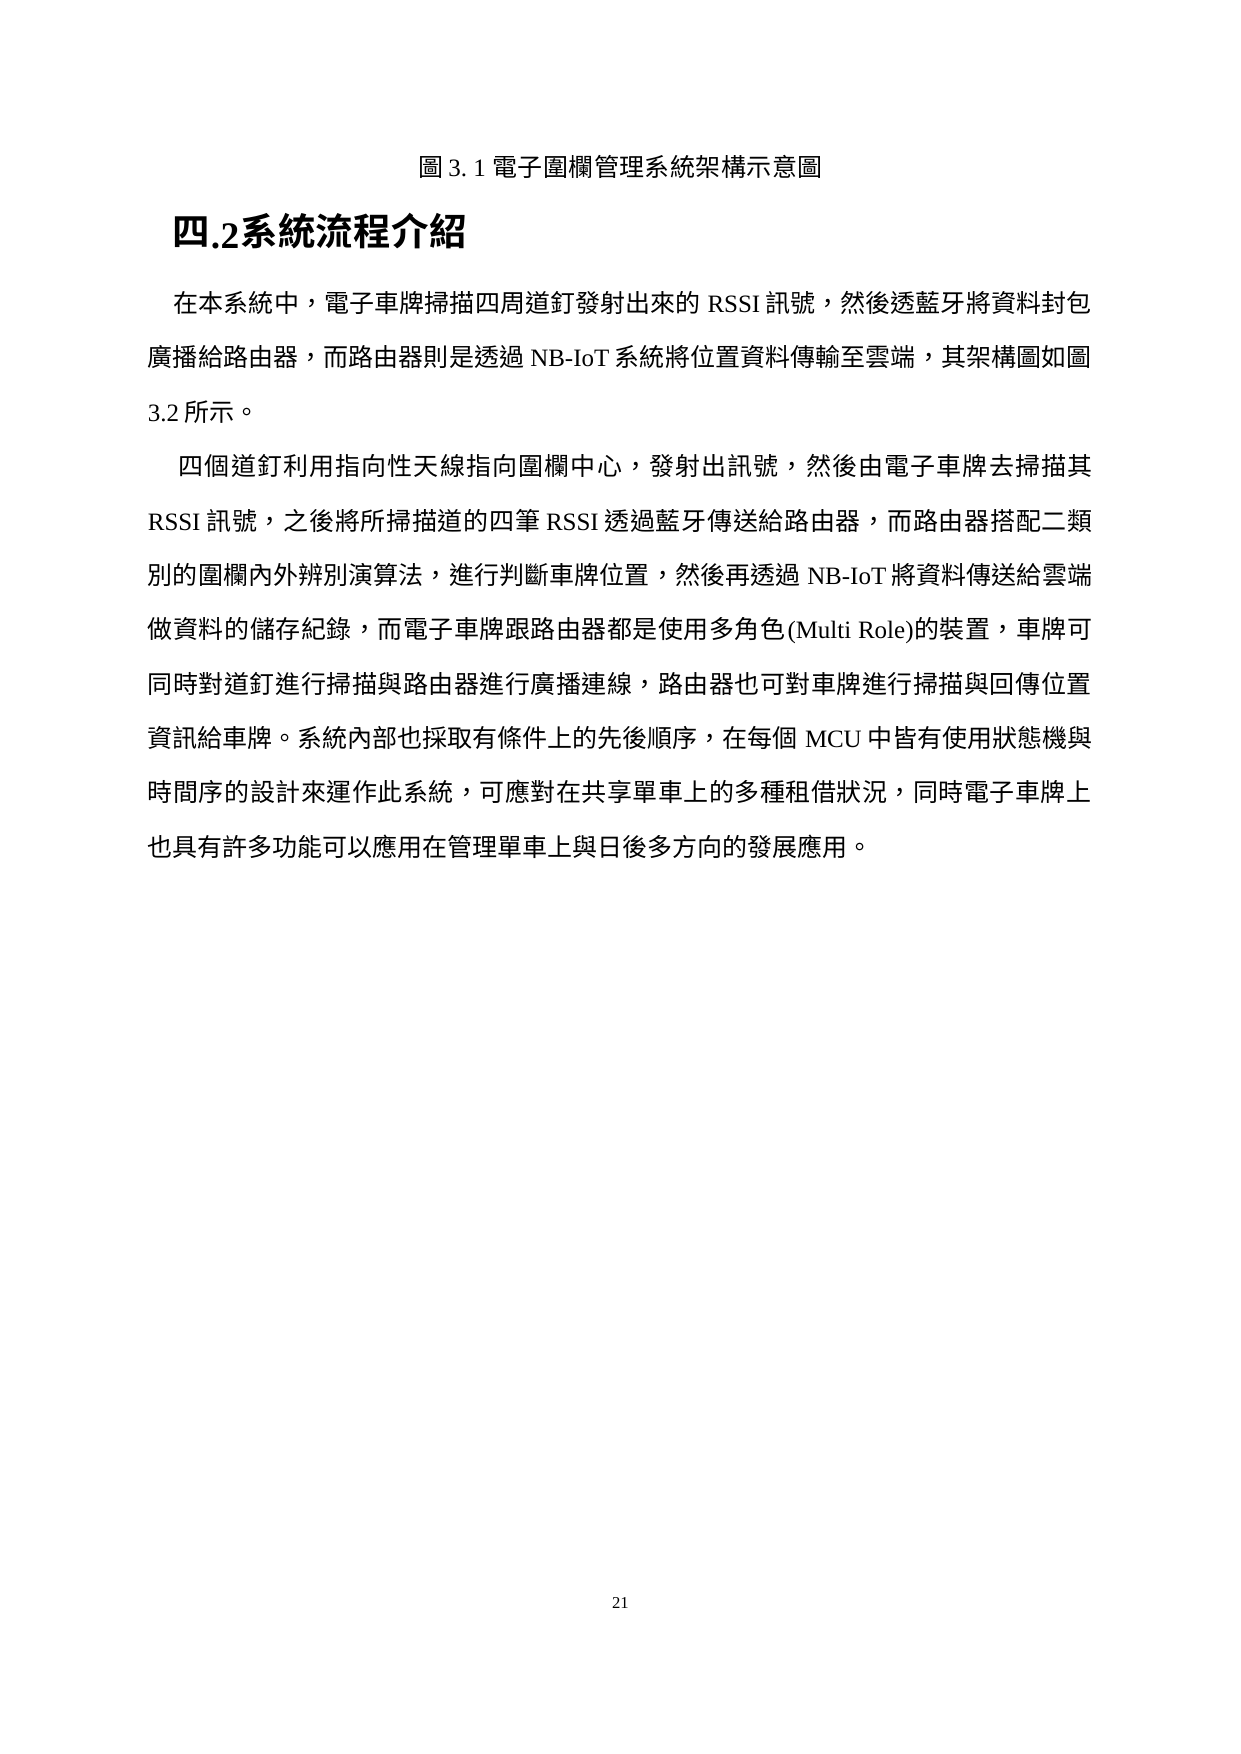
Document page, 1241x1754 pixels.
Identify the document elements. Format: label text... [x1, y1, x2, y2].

text 四個道釘利用指向性天線指向圍欄中心，發射出訊號，然後由電子車牌去掃描其RSSI訊號，之後將所掃描道的四筆RSSI透過藍牙傳送給路由器，而路由器搭配二類別的圍欄內外辨別演算法，進行判斷車牌位置，然後再透過NB-IoT將資料傳送給雲端做資料的儲存紀錄，而電子車牌跟路由器都是使用多角色(Multi Role)的裝置，車牌可同時對道釘進行掃描與路由器進行廣播連線，路由器也可對車牌進行掃描與回傳位置資訊給車牌。系統內部也採取有條件上的先後順序，在每個MCU中皆有使用狀態機與時間序的設計來運作此系統，可應對在共享單車上的多種租借狀況，同時電子車牌上也具有許多功能可以應用在管理單車上與日後多方向的發展應用。 [148, 447, 1092, 863]
subtitle 系統流程介紹 [173, 202, 1067, 256]
text 圖3. 1 電子圍欄管理系統架構示意圖 [148, 148, 1092, 184]
text 在本系統中，電子車牌掃描四周道釘發射出來的RSSI訊號，然後透藍牙將資料封包廣播給路由器，而路由器則是透過NB-IoT系統將位置資料傳輸至雲端，其架構圖如圖3.2所示。 [148, 283, 1092, 428]
